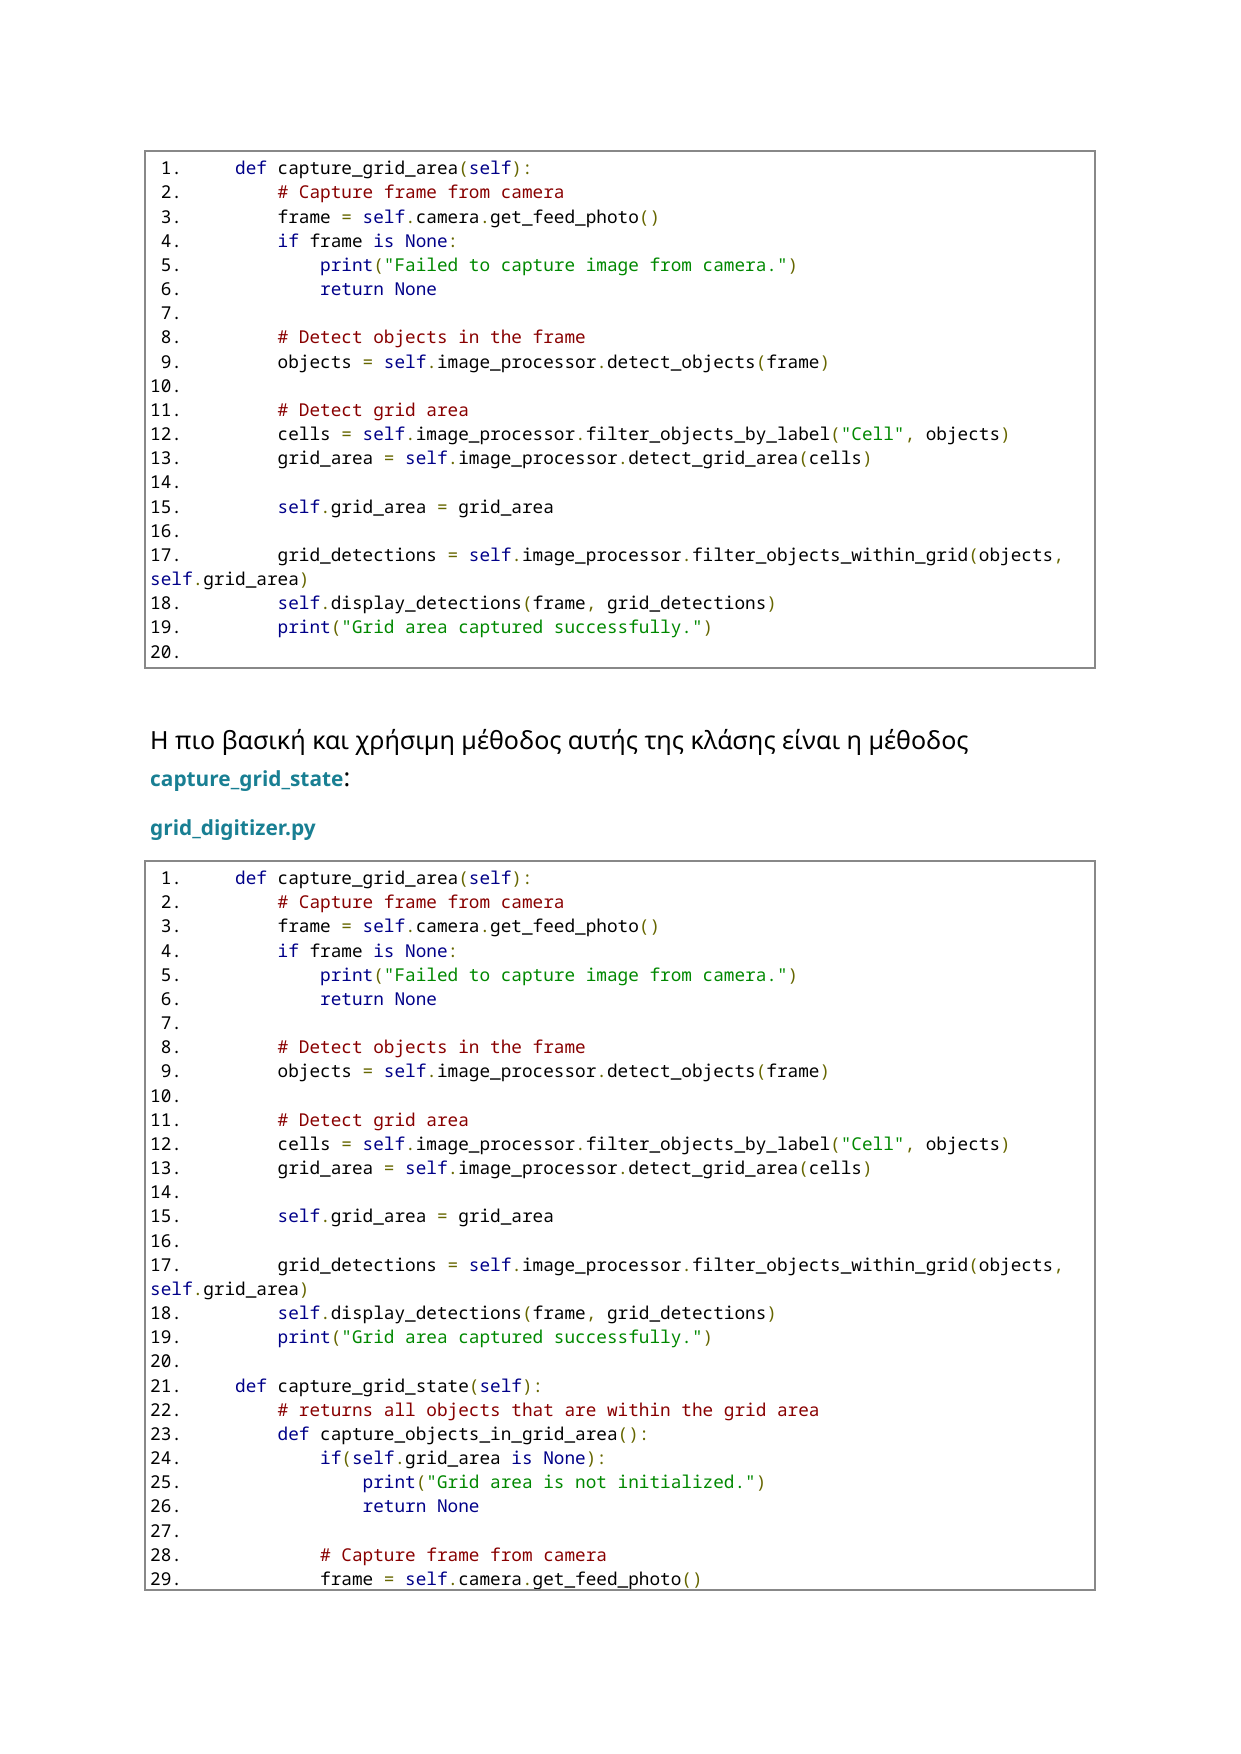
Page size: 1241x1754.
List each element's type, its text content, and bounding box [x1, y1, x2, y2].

text 13. grid_area = self.image_processor.detect_grid_area(cells) [150, 446, 1090, 470]
text 8. # Detect objects in the frame [150, 1035, 1090, 1059]
text 4. if frame is None: [150, 938, 1090, 962]
text 3. frame = self.camera.get_feed_photo() [150, 914, 1090, 938]
text 21. def capture_grid_state(self): [150, 1373, 1090, 1397]
text 3. frame = self.camera.get_feed_photo() [150, 204, 1090, 228]
text 27. [150, 1518, 1090, 1542]
text 6. return None [150, 986, 1090, 1011]
text 9. objects = self.image_processor.detect_objects(frame) [150, 349, 1090, 373]
text 7. [150, 1011, 1090, 1035]
text 16. [150, 1228, 1090, 1252]
text 18. self.display_detections(frame, grid_detections) [150, 1301, 1090, 1325]
text 13. grid_area = self.image_processor.detect_grid_area(cells) [150, 1156, 1090, 1180]
text 9. objects = self.image_processor.detect_objects(frame) [150, 1059, 1090, 1083]
text 23. def capture_objects_in_grid_area(): [150, 1421, 1090, 1446]
text 1. def capture_grid_area(self): [146, 152, 1094, 180]
text 14. [150, 1180, 1090, 1204]
text 12. cells = self.image_processor.filter_objects_by_label("Cell", objects) [150, 422, 1090, 446]
text 12. cells = self.image_processor.filter_objects_by_label("Cell", objects) [150, 1131, 1090, 1156]
text 15. self.grid_area = grid_area [150, 1204, 1090, 1228]
text 18. self.display_detections(frame, grid_detections) [150, 591, 1090, 615]
text 19. print("Grid area captured successfully.") [150, 615, 1090, 633]
text 6. return None [150, 277, 1090, 301]
text Η πιο βασική και χρήσιμη μέθοδος αυτής της κλάσης είναι η μέθοδος capture_grid_state: [150, 722, 1090, 793]
text 2. # Capture frame from camera [150, 180, 1090, 204]
text 17. grid_detections = self.image_processor.filter_objects_within_grid(objects, self.grid_area) [150, 1252, 1090, 1301]
text 15. self.grid_area = grid_area [150, 494, 1090, 518]
text 5. print("Failed to capture image from camera.") [150, 252, 1090, 277]
text 20. [150, 1349, 1090, 1373]
text 2. # Capture frame from camera [150, 890, 1090, 914]
text 1. def capture_grid_area(self): [146, 862, 1094, 890]
text 24. if(self.grid_area is None): [150, 1446, 1090, 1470]
text 29. frame = self.camera.get_feed_photo() [150, 1566, 1090, 1589]
text 20. [146, 633, 1094, 667]
text 4. if frame is None: [150, 228, 1090, 252]
text 10. [150, 373, 1090, 397]
text 17. grid_detections = self.image_processor.filter_objects_within_grid(objects, self.grid_area) [150, 542, 1090, 591]
text 25. print("Grid area is not initialized.") [150, 1470, 1090, 1494]
text 14. [150, 470, 1090, 494]
text 8. # Detect objects in the frame [150, 325, 1090, 349]
text 28. # Capture frame from camera [150, 1542, 1090, 1566]
text 11. # Detect grid area [150, 1107, 1090, 1131]
text 22. # returns all objects that are within the grid area [150, 1397, 1090, 1421]
text grid_digitizer.py [150, 813, 1090, 841]
text 26. return None [150, 1494, 1090, 1518]
text 19. print("Grid area captured successfully.") [150, 1325, 1090, 1349]
text 11. # Detect grid area [150, 397, 1090, 422]
text 7. [150, 301, 1090, 325]
text 5. print("Failed to capture image from camera.") [150, 962, 1090, 986]
text 16. [150, 518, 1090, 542]
text 10. [150, 1083, 1090, 1107]
